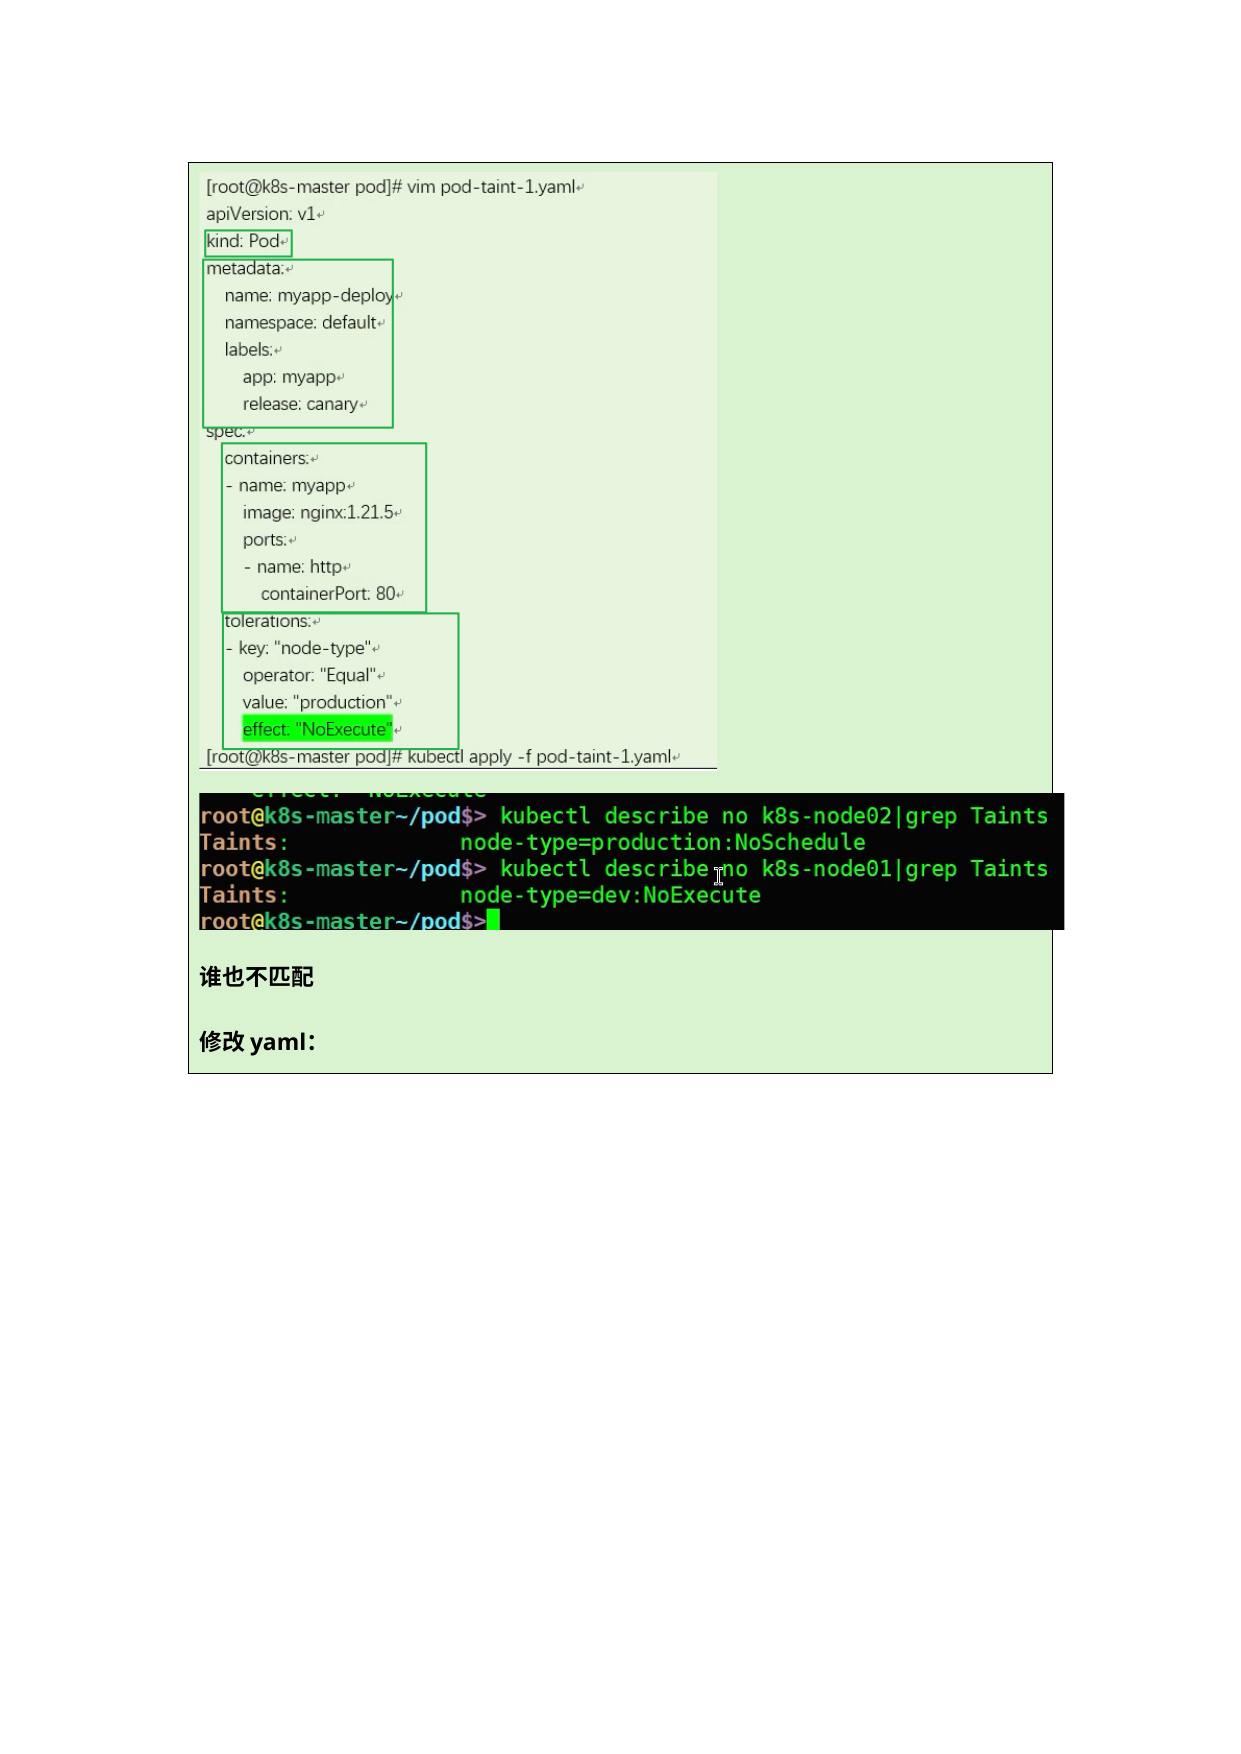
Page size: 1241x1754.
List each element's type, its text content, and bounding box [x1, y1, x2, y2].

table_header 污点：定义在node上 容忍度：定义在pod上 污点的完整定义： kubectl taint nodes <节点名> <key>=<value>:<effect> 排斥效果： Toleration（容忍）的完整定义： 污点和容忍的匹配？ 逐个检查该节点的所有 Taint，判断 Pod 的 Tolerations 是否能全部匹配。 只要有一个 Taint 不被任何 Toleration 容忍 → 该节点就 ❌ 不可调度。 如何看node的污点定义： 这里的node-role.kubernetes.io/master:NoSchedule 没有写 =value，所以只包含： 默认情况下，Kubernetes 的 master 节点会被打上一个 污点（taint），防止普通 Pod 调度上去： kubectl describe node k8s-master | grep Taints 通常会看到类似： Taints: node-role.kubernetes.io/master:NoSchedule 为什么kube-apiserver-k8s-maste可以调度到master？ kubectl describe pods kube-apiserver-k8s-master -n kube-system | tail -3 查看 kube-system 命名空间中 kube-apiserver-k8s-master 这个 Pod 的详细信息，然后只显示输出的最后三行内容。 Tolerations：Pod 的容忍设置（例如 NoExecute、NoSchedule） Tolerations::NoExecute op=Exists为什么匹配 Taints: node-role.kubernetes.io/master:NoSchedule？ 这个 Tolerations: NoExecute op=Exists 看起来 没有 key，那它是怎么容忍 master 上的污点的呢？ 我们来一步一步解释清楚👇 🧩 1️⃣ 实际情况：系统组件的 Pod 有“通用容忍” Kubernetes 自带的系统组件（例如 kube-apiserver、kube-controller-manager、kube-scheduler 等）， 在生成 Pod 时（由静态 Pod 清单 /etc/kubernetes/manifests/*.yaml 创建）， 通常都会自动带上一条 “通配符容忍”，类似： tolerations: - operator: "Exists" 或者在 describe 里看到： Tolerations: NoExecute op=Exists 🧩 2️⃣ operator: Exists 且 没有 key 的含义 没有 key + operator: Exists = 匹配任意污点的任意 key。 也就是说： 它不管污点的 key 是什么； 也不管污点有没有 value； 只要节点上有任何带 NoExecute（或对应 effect）的污点，这个 Pod 都可以容忍。 换句话说，它是一个 全局容忍（wildcard toleration）。 统组件的 Pod 实际上通常会同时拥有多条容忍，比如（在完整 YAML 中可以看到）： tolerations: - operator: "Exists" effect: "NoSchedule" - operator: "Exists" effect: "NoExecute" describe 命令在结尾只打印最后一条时，可能被你看到的是 NoExecute op=Exists，但实际上它还有一条对应 NoSchedule 的容忍。 如果你执行： kubectl get pod kube-apiserver-k8s-master -n kube-system -o yaml | grep -A5 tolerations 你就能看到它其实有多条容忍规则（NoSchedule、NoExecute 都在），只是 describe 的 tail -3 只显示了其中一条。 完全正确，你理解得很精准 👍 系统组件 Pod（kube-apiserver、controller-manager、scheduler 等）：为了保证能在 master 节点运行，通常在 YAML 中会定义 通配 key 的容忍（operator: Exists），并覆盖 NoSchedule 和 NoExecute 污点。 这样不管 master 节点上有哪种污点，这些核心组件都能正常调度。 普通 Pod：一般不会定义这么宽泛的容忍度，因为： 没必要占用 master 节点资源； 容忍过多污点可能导致调度到不期望的节点，破坏资源隔离策略。 所以，只有系统组件默认会使用“全局容忍”策略，普通业务 Pod 通常只针对特定污点或完全不设置容忍。 示例 kubectl taint node k8s-node02 node-type=production:NoSchedule #阻止新的，运行的不影响 添加污点最后+减号就是删除污点 去掉污点noschedule：pod可以添加到了node02 此时再加上noschedule污点：pod没被剔除 删除node01的NoExecute污点： Pod跑到node01 此时再加上NoExecute污点：pod被删除了 配置容忍度（yaml） 谁也不匹配 修改yaml： 匹配node02 修改operator为：exist 此时都key匹配，但是noschedule匹配node02 修改tolerations： 此时全匹配 删除污点两种方式： 其他案例： [189, 163, 1052, 1073]
picture [199, 172, 717, 771]
picture [199, 793, 1065, 930]
